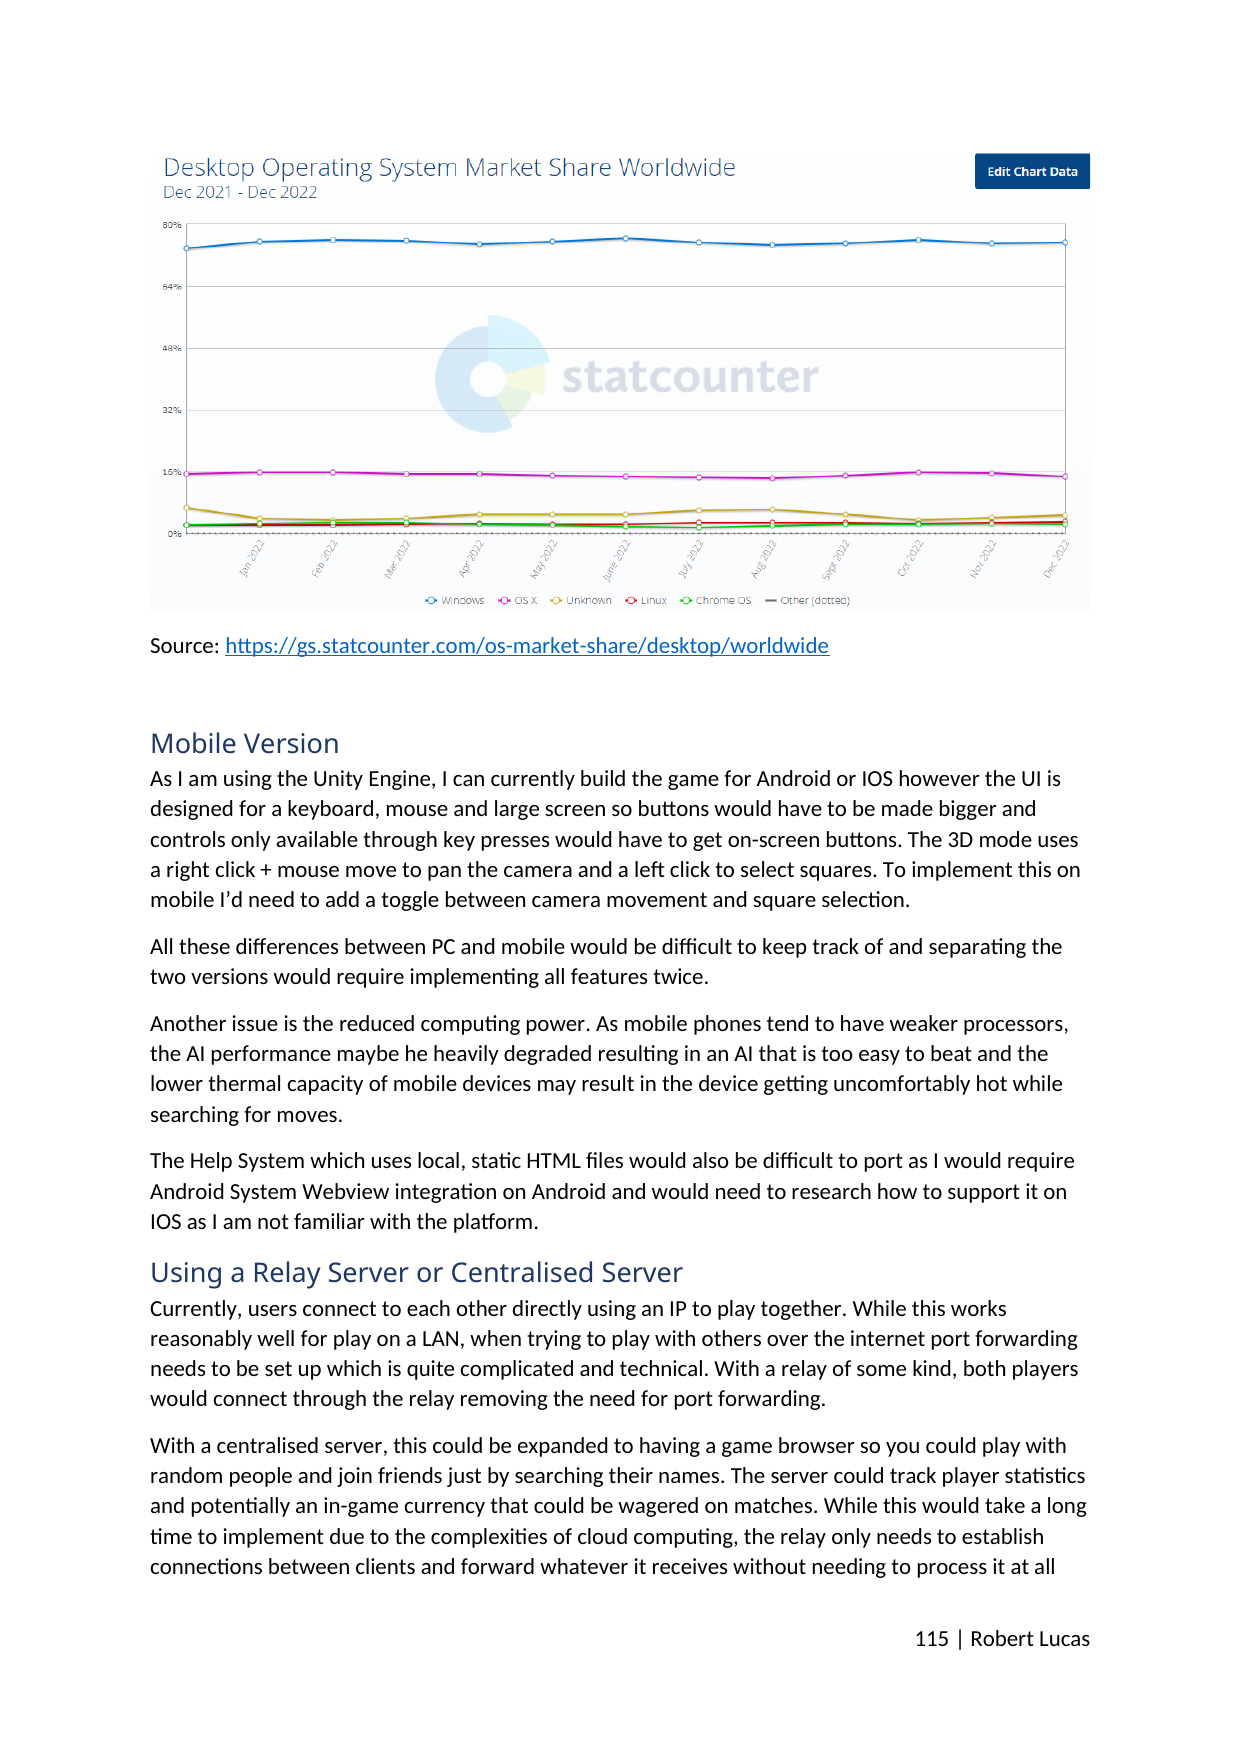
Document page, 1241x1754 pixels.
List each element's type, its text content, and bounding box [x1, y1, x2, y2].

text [150, 1431, 1090, 1580]
picture [150, 150, 1091, 612]
text The Help System which uses local, static HTML files would also be difficult to port as I would require Android System Webview integration on Android and would need to research how to support it on IOS as I am not familiar with the platform. [150, 1147, 1090, 1235]
text Source: https://gs.statcounter.com/os-market-share/desktop/worldwide [150, 631, 1090, 659]
text Another issue is the reduced computing power. As mobile phones tend to have weaker processors, the AI performance maybe he heavily degraded resulting in an AI that is too easy to beat and the lower thermal capacity of mobile devices may result in the device getting uncomfortably hot while searching for moves. [150, 1009, 1090, 1128]
subtitle Mobile Version [150, 724, 1090, 761]
text Currently, users connect to each other directly using an IP to play together. While this works reasonably well for play on a LAN, when trying to play with others over the internet port forwarding needs to be set up which is quite complicated and technical. With a relay of some kind, both players would connect through the relay removing the need for port forwarding. [150, 1294, 1090, 1412]
text All these differences between PC and mobile would be difficult to keep track of and separating the two versions would require implementing all features twice. [150, 932, 1090, 990]
text As I am using the Unity Engine, I can currently build the game for Android or IOS however the UI is designed for a keyboard, mouse and large screen so buttons would have to be made bigger and controls only available through key presses would have to get on-screen buttons. The 3D mode uses a right click + mouse move to pan the camera and a left click to select squares. To implement this on mobile I’d need to add a toggle between camera movement and square selection. [150, 764, 1090, 913]
subtitle Using a Relay Server or Centralised Server [150, 1254, 1090, 1291]
